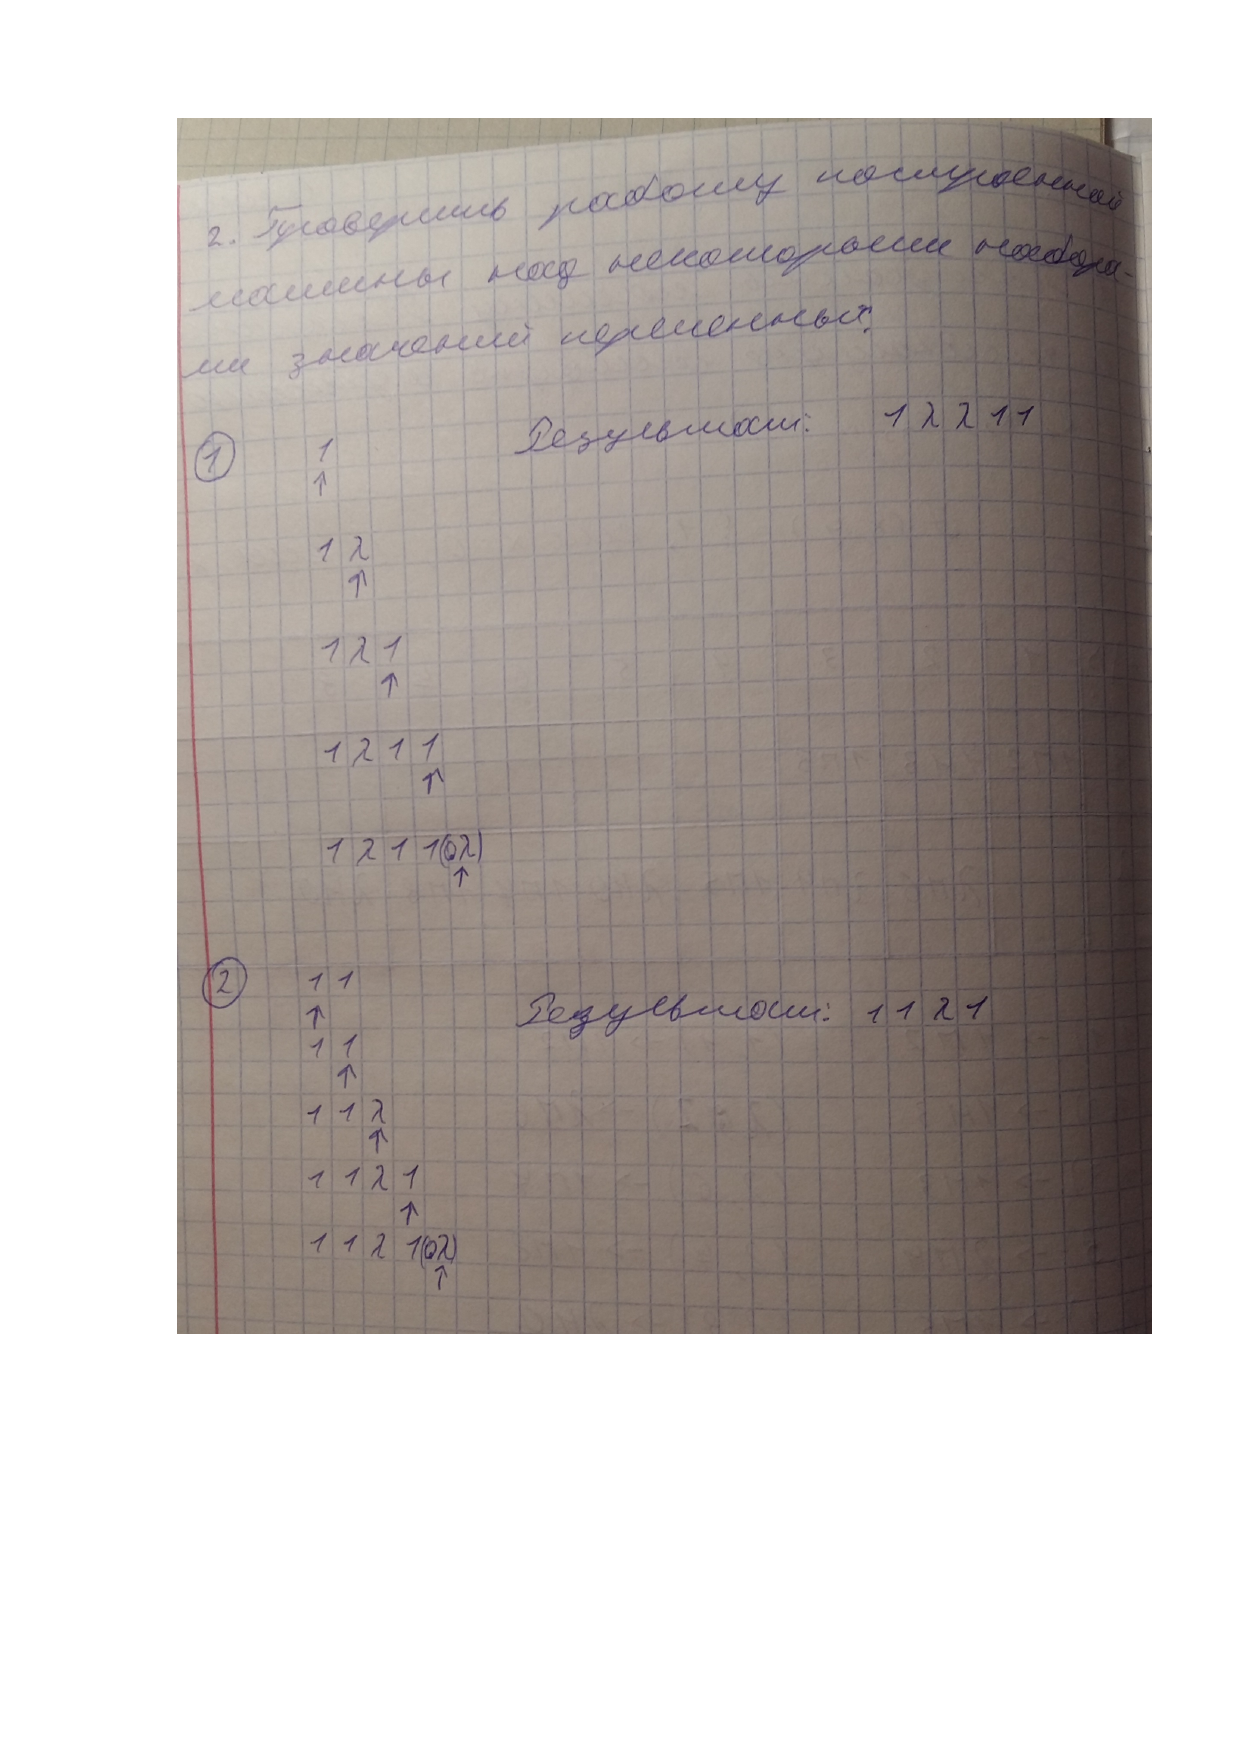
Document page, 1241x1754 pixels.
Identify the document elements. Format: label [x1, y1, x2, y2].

picture [177, 118, 1152, 1334]
